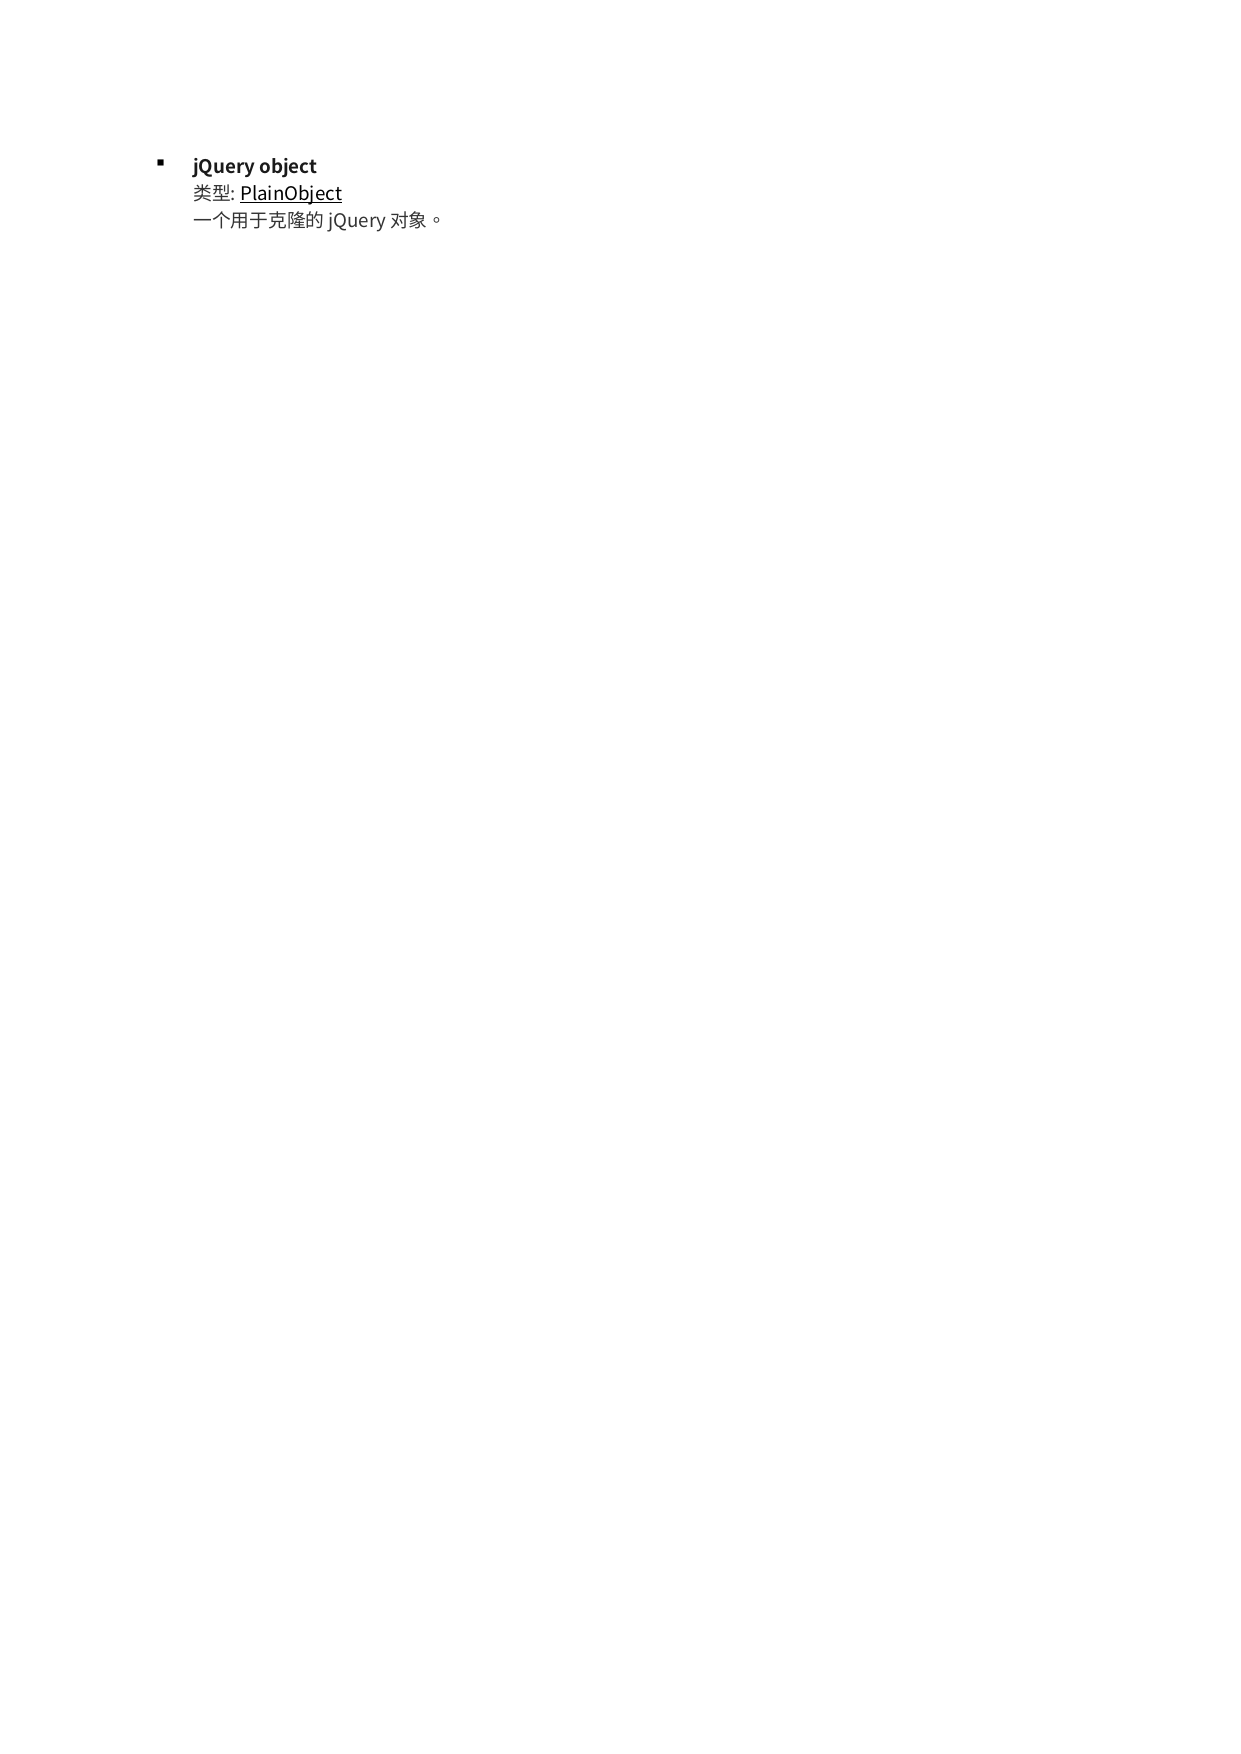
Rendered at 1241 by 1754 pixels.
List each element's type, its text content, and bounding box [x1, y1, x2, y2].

list jQuery object 类型: PlainObject 一个用于克隆的jQuery对象。 [147, 151, 1158, 235]
